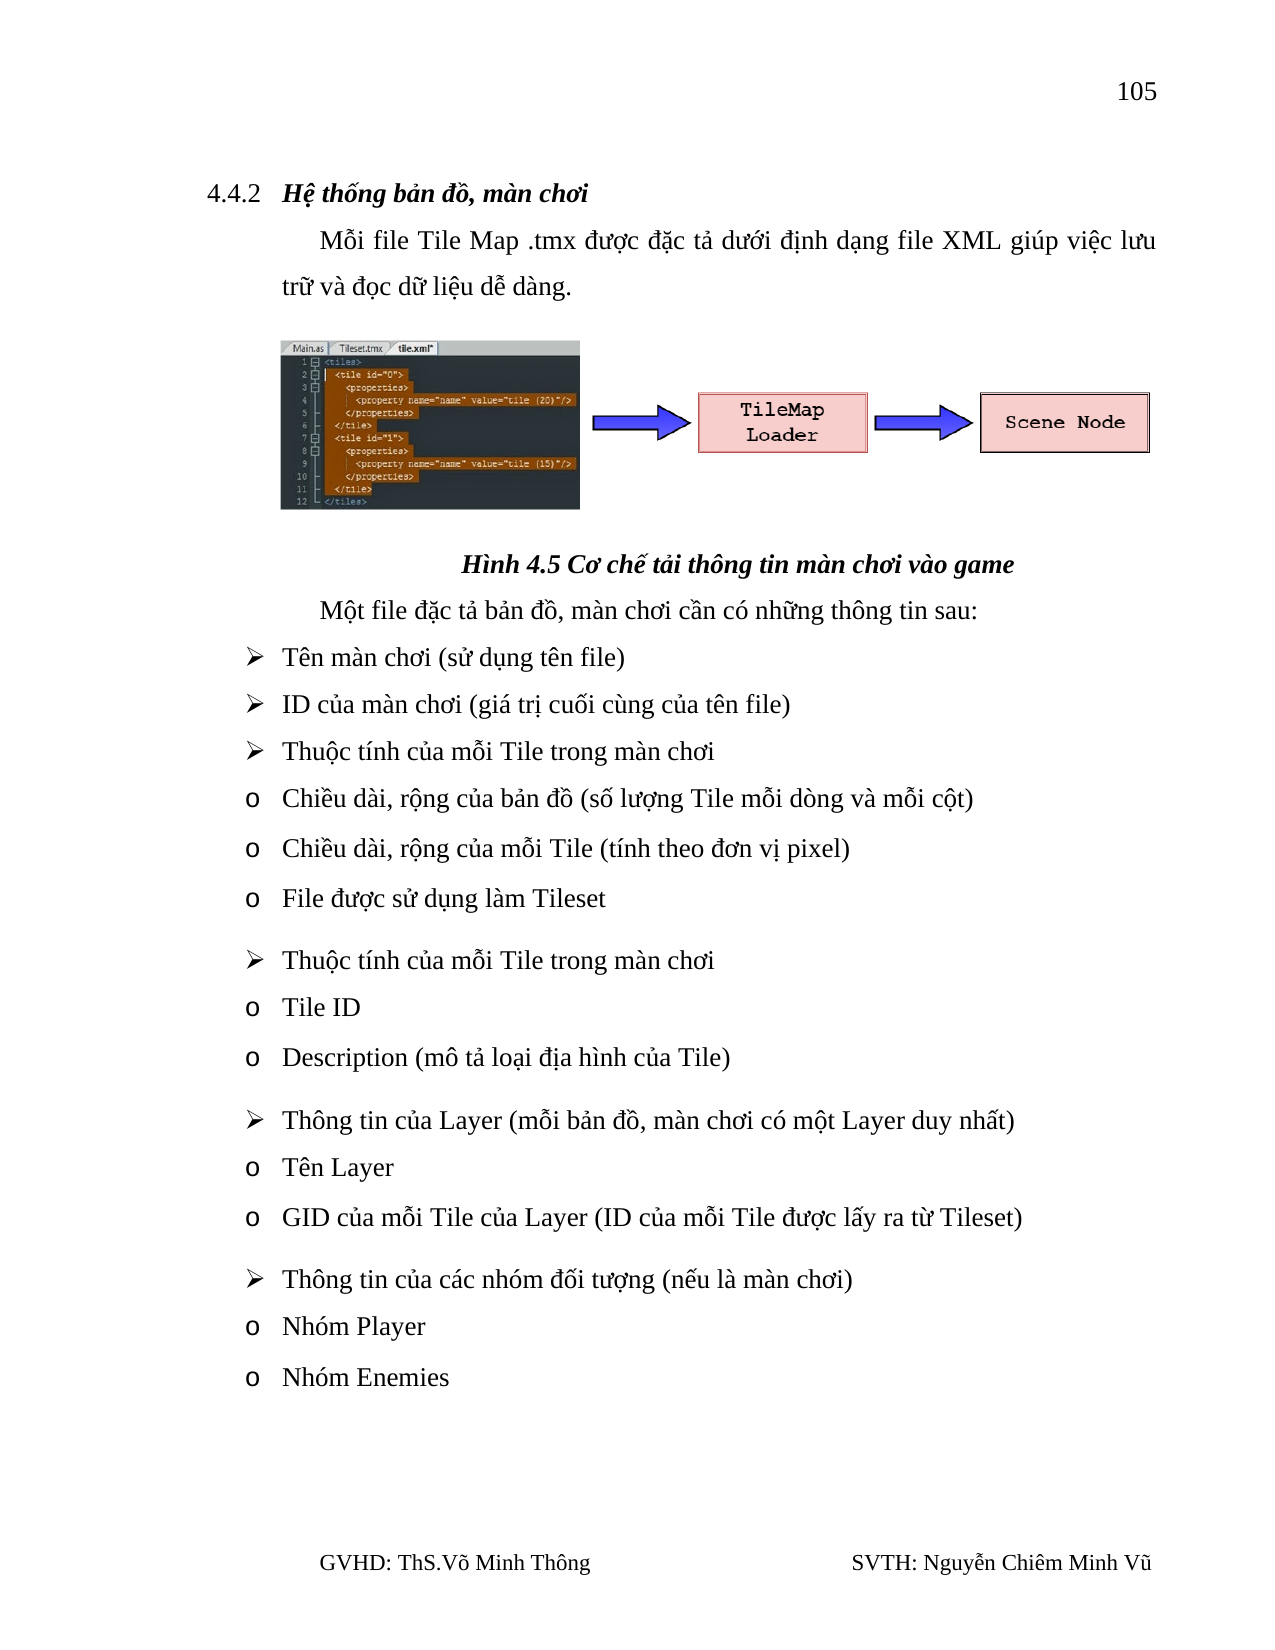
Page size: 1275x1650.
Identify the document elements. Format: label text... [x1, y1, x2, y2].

list Nhóm Enemies [244, 1361, 1157, 1394]
list Nhóm Player [244, 1311, 1157, 1344]
list Tile ID [244, 991, 1157, 1025]
subtitle Hệ thống bản đồ, màn chơi [207, 177, 1157, 208]
picture [280, 317, 1181, 533]
list Thuộc tính của mỗi Tile trong màn chơi [244, 735, 1157, 766]
list Description (mô tả loại địa hình của Tile) [244, 1041, 1157, 1075]
list Thuộc tính của mỗi Tile trong màn chơi [244, 944, 1157, 976]
list File được sử dụng làm Tileset [244, 882, 1157, 915]
list GID của mỗi Tile của Layer (ID của mỗi Tile được lấy ra từ Tileset) [244, 1201, 1157, 1234]
text Mỗi file Tile Map .tmx được đặc tả dưới định dạng file XML giúp việc lưu trữ và đọc dữ liệu dễ dàng. [282, 224, 1157, 302]
list Tên Layer [244, 1151, 1157, 1184]
list Chiều dài, rộng của mỗi Tile (tính theo đơn vị pixel) [244, 832, 1157, 865]
list Tên màn chơi (sử dụng tên file) [244, 641, 1157, 672]
list ID của màn chơi (giá trị cuối cùng của tên file) [244, 688, 1157, 719]
list Thông tin của Layer (mỗi bản đồ, màn chơi có một Layer duy nhất) [244, 1104, 1157, 1135]
list Thông tin của các nhóm đối tượng (nếu là màn chơi) [244, 1264, 1157, 1295]
text Một file đặc tả bản đồ, màn chơi cần có những thông tin sau: [282, 594, 1157, 626]
subtitle Hình 4.5 Cơ chế tải thông tin màn chơi vào game [282, 548, 1157, 579]
list Chiều dài, rộng của bản đồ (số lượng Tile mỗi dòng và mỗi cột) [244, 782, 1157, 815]
